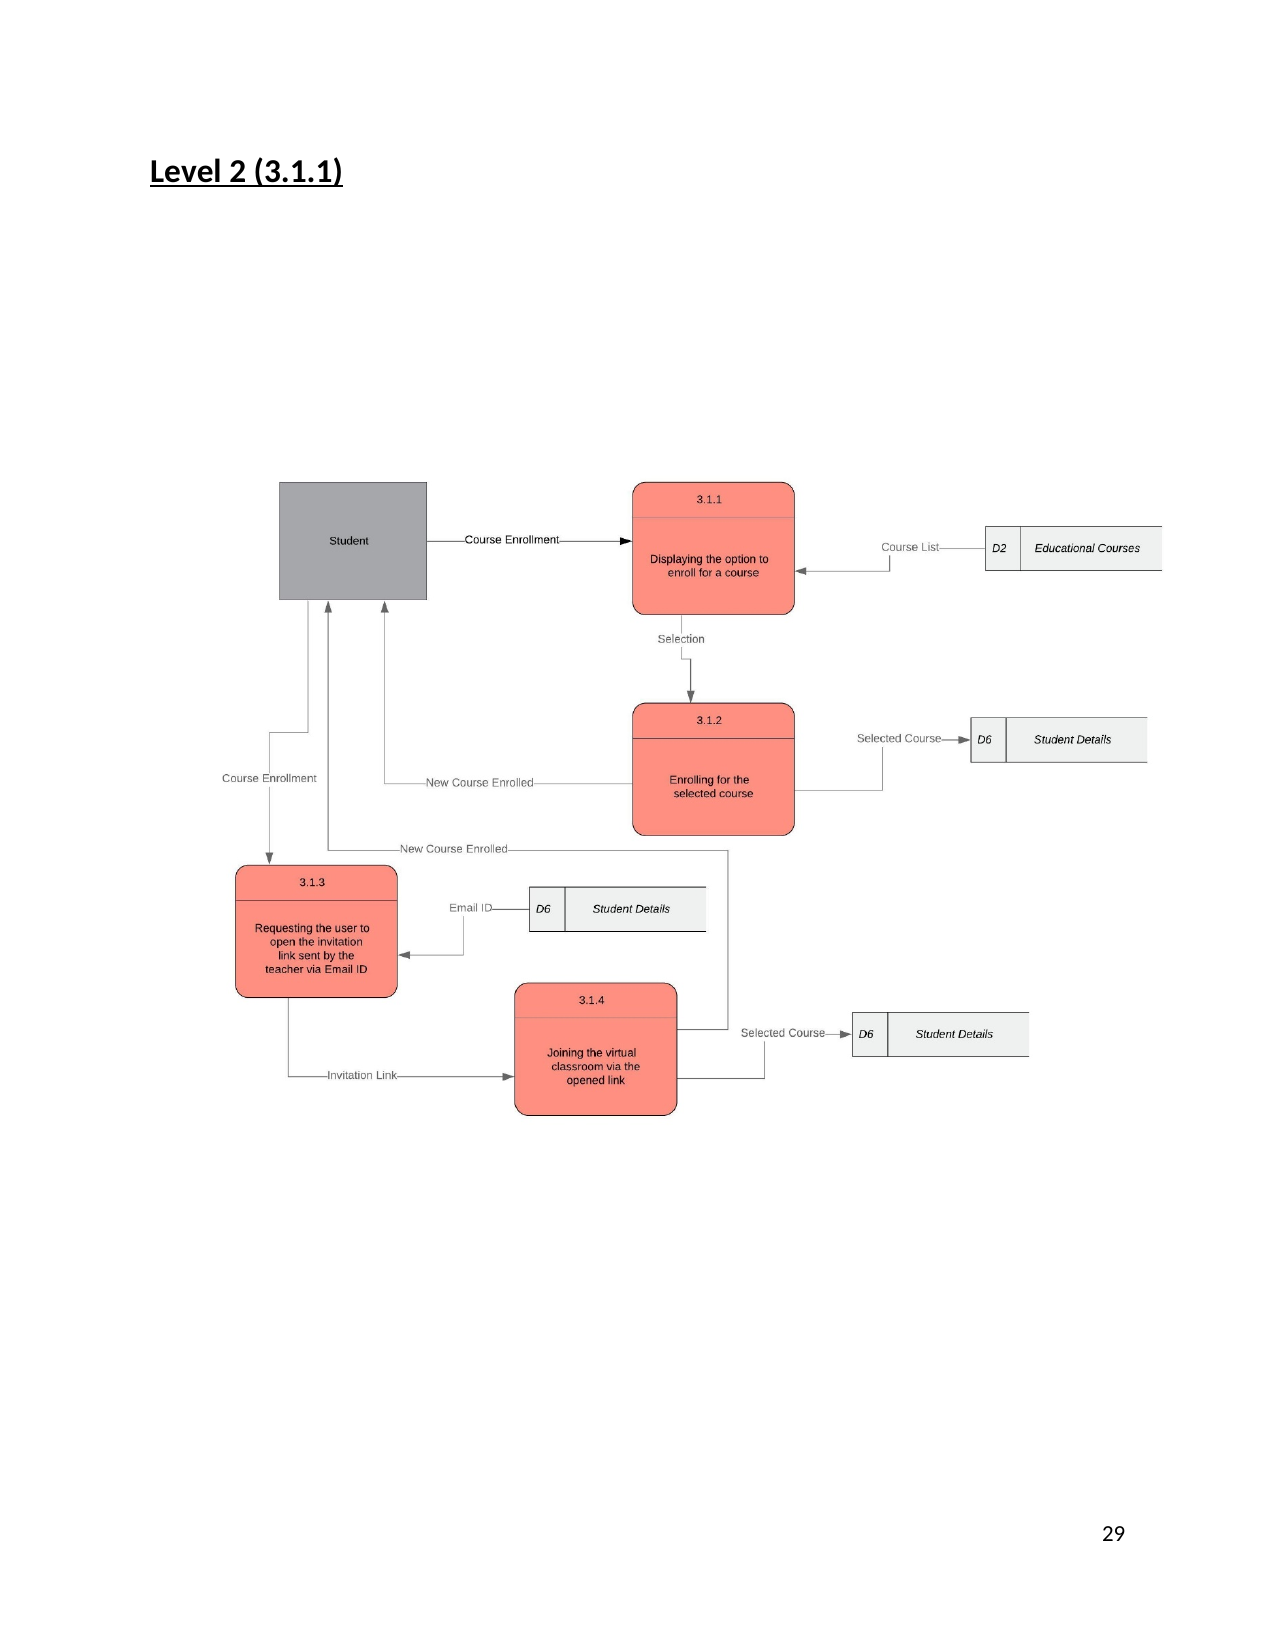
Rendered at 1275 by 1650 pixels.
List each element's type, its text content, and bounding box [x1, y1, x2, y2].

picture [150, 415, 1214, 1183]
text Level 2 (3.1.1) [150, 150, 1125, 191]
